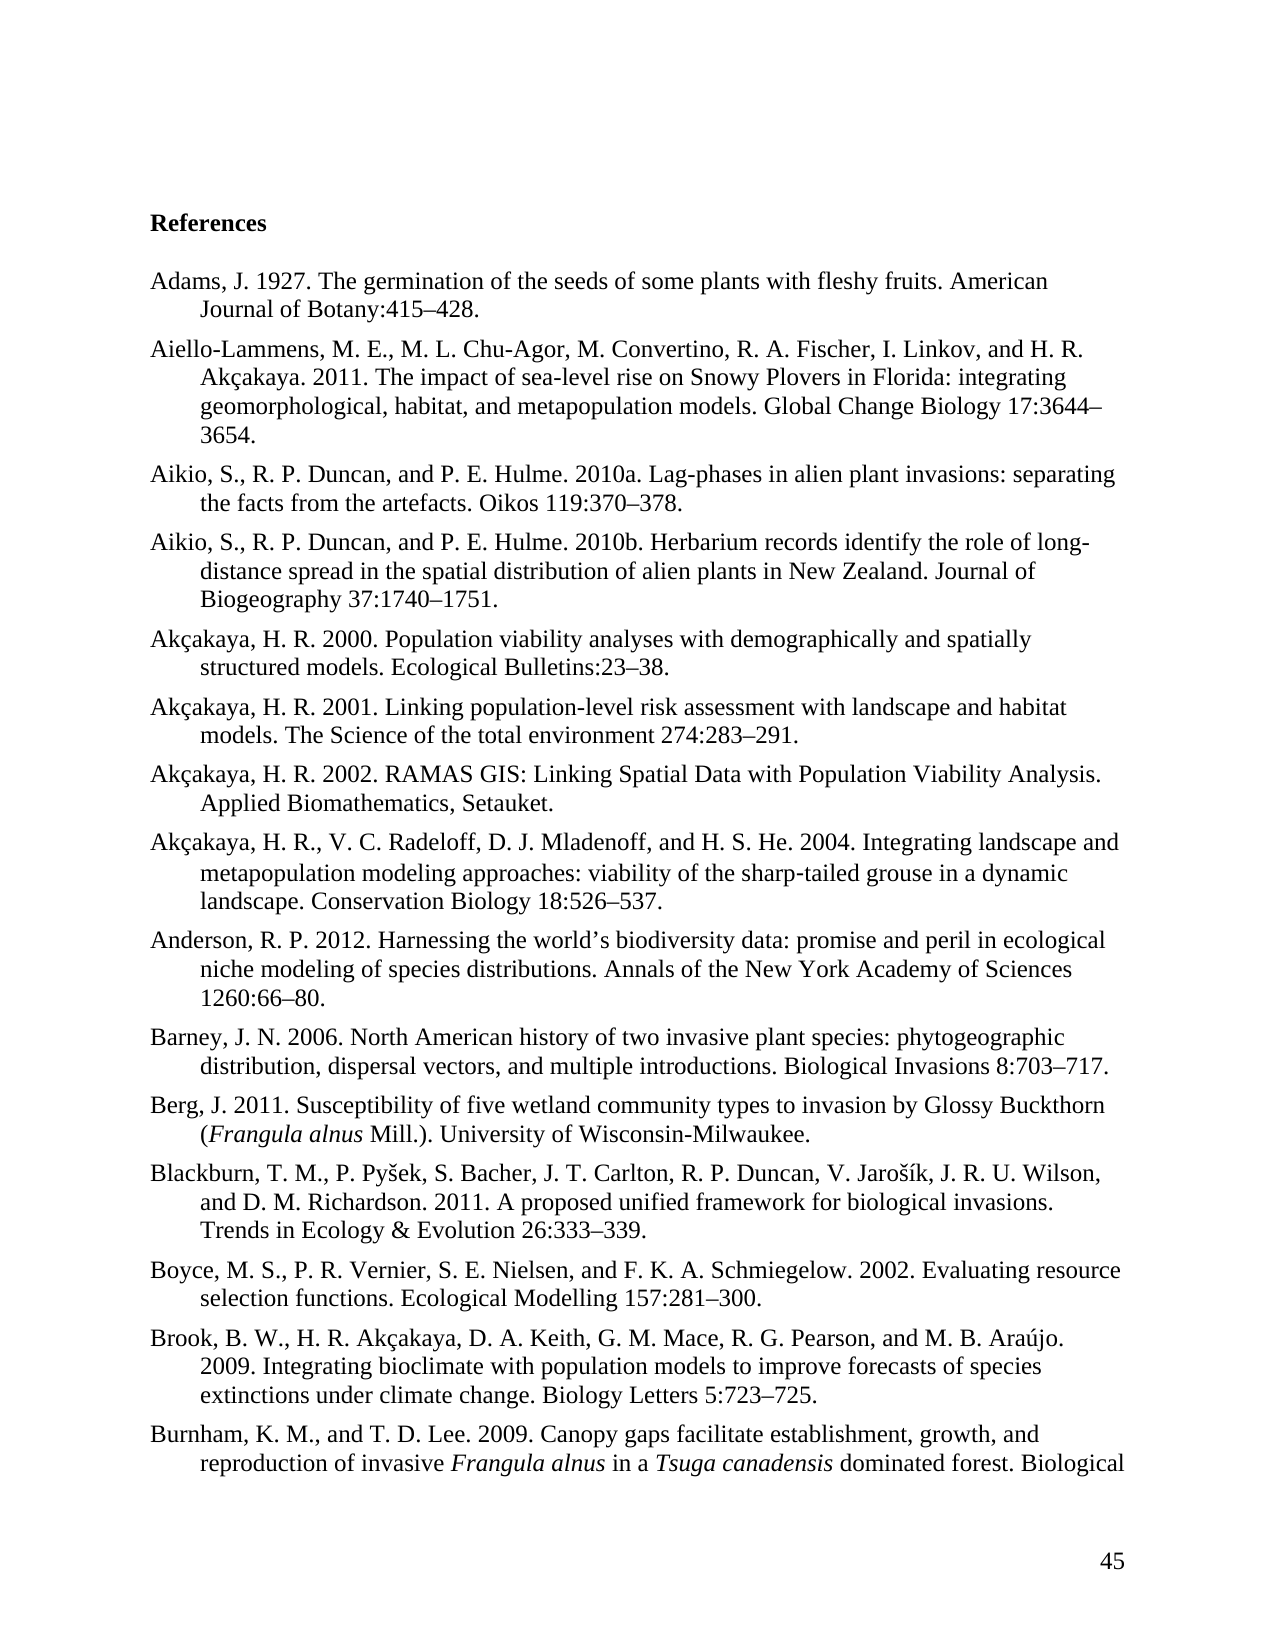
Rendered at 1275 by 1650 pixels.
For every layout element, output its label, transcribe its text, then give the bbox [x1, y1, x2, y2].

text Akçakaya, H. R. 2002. RAMAS GIS: Linking Spatial Data with Population Viability Analysis. Applied Biomathematics, Setauket. [150, 759, 1125, 817]
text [150, 1419, 1125, 1477]
text Aikio, S., R. P. Duncan, and P. E. Hulme. 2010b. Herbarium records identify the role of long-distance spread in the spatial distribution of alien plants in New Zealand. Journal of Biogeography 37:1740–1751. [150, 527, 1125, 613]
text Barney, J. N. 2006. North American history of two invasive plant species: phytogeographic distribution, dispersal vectors, and multiple introductions. Biological Invasions 8:703–717. [150, 1022, 1125, 1080]
text Aiello-Lammens, M. E., M. L. Chu-Agor, M. Convertino, R. A. Fischer, I. Linkov, and H. R. Akçakaya. 2011. The impact of sea-level rise on Snowy Plovers in Florida: integrating geomorphological, habitat, and metapopulation models. Global Change Biology 17:3644–3654. [150, 334, 1125, 449]
text Berg, J. 2011. Susceptibility of five wetland community types to invasion by Glossy Buckthorn (Frangula alnus Mill.). University of Wisconsin-Milwaukee. [150, 1090, 1125, 1148]
text Akçakaya, H. R. 2000. Population viability analyses with demographically and spatially structured models. Ecological Bulletins:23–38. [150, 624, 1125, 681]
text Brook, B. W., H. R. Akçakaya, D. A. Keith, G. M. Mace, R. G. Pearson, and M. B. Araújo. 2009. Integrating bioclimate with population models to improve forecasts of species extinctions under climate change. Biology Letters 5:723–725. [150, 1323, 1125, 1409]
text Blackburn, T. M., P. Pyšek, S. Bacher, J. T. Carlton, R. P. Duncan, V. Jarošík, J. R. U. Wilson, and D. M. Richardson. 2011. A proposed unified framework for biological invasions. Trends in Ecology & Evolution 26:333–339. [150, 1158, 1125, 1244]
text Aikio, S., R. P. Duncan, and P. E. Hulme. 2010a. Lag-phases in alien plant invasions: separating the facts from the artefacts. Oikos 119:370–378. [150, 459, 1125, 517]
text Akçakaya, H. R., V. C. Radeloff, D. J. Mladenoff, and H. S. He. 2004. Integrating landscape and metapopulation modeling approaches: viability of the sharp‐tailed grouse in a dynamic landscape. Conservation Biology 18:526–537. [150, 827, 1125, 915]
text Anderson, R. P. 2012. Harnessing the world’s biodiversity data: promise and peril in ecological niche modeling of species distributions. Annals of the New York Academy of Sciences 1260:66–80. [150, 926, 1125, 1012]
text Adams, J. 1927. The germination of the seeds of some plants with fleshy fruits. American Journal of Botany:415–428. [150, 266, 1125, 323]
text Akçakaya, H. R. 2001. Linking population-level risk assessment with landscape and habitat models. The Science of the total environment 274:283–291. [150, 692, 1125, 749]
text Boyce, M. S., P. R. Vernier, S. E. Nielsen, and F. K. A. Schmiegelow. 2002. Evaluating resource selection functions. Ecological Modelling 157:281–300. [150, 1255, 1125, 1312]
text References [150, 208, 1125, 237]
